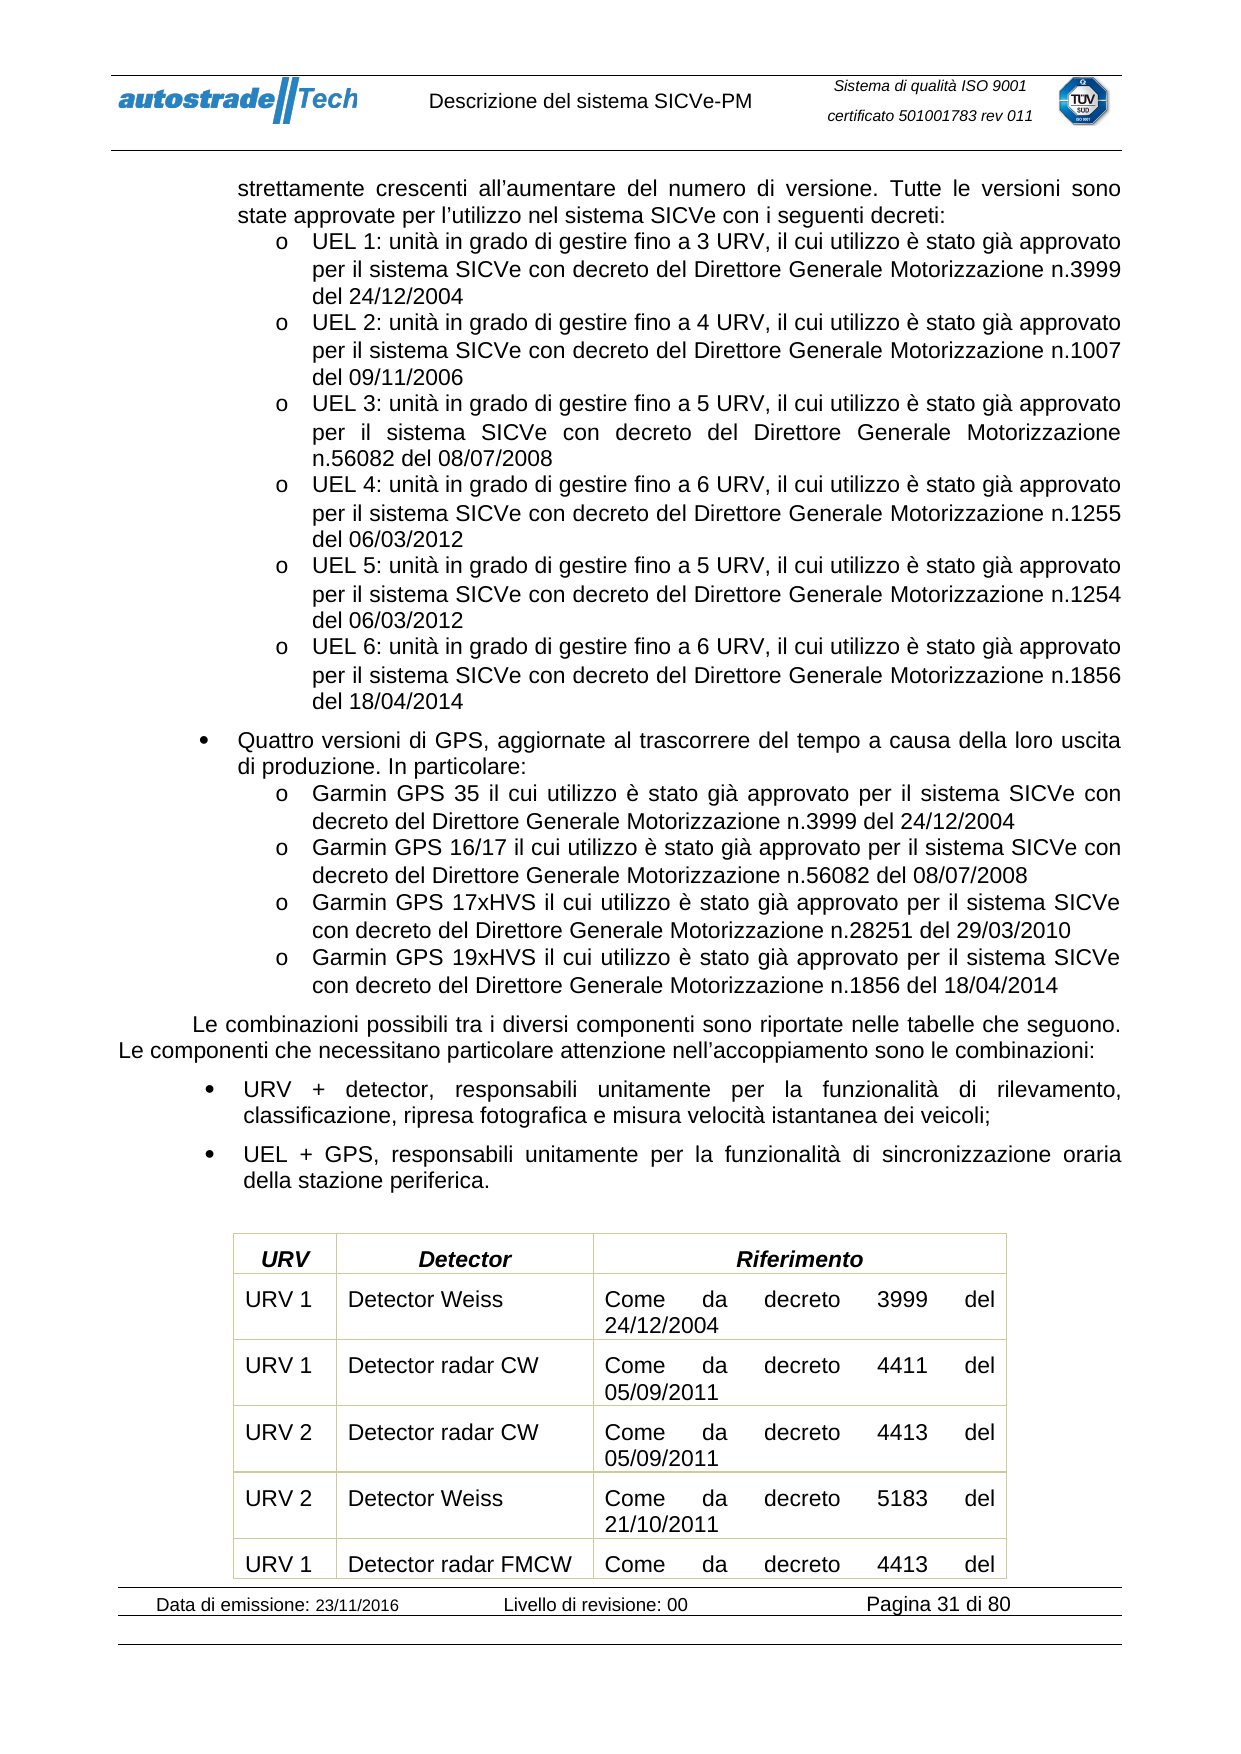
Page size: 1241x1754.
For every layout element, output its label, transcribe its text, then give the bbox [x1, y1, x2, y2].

list URV + detector, responsabili unitamente per la funzionalità di rilevamento, classificazione, ripresa fotografica e misura velocità istantanea dei veicoli; [206, 1076, 1122, 1129]
table_cell URV 1 [234, 1539, 336, 1577]
table_cell Come da decreto 3999 del 24/12/2004 [594, 1274, 1006, 1339]
list Quattro versioni di GPS, aggiornate al trascorrere del tempo a causa della loro uscita di produzione. In particolare: [200, 727, 1122, 779]
table_cell Detector radar FMCW [337, 1539, 593, 1577]
table_cell Detector Weiss [337, 1274, 593, 1339]
table_cell Come da decreto 5183 del 21/10/2011 [594, 1473, 1006, 1538]
list UEL 2: unità in grado di gestire fino a 4 URV, il cui utilizzo è stato già approvato per il sistema SICVe con decreto del Direttore Generale Motorizzazione n.1007 del 09/11/2006 [275, 309, 1122, 390]
list Garmin GPS 35 il cui utilizzo è stato già approvato per il sistema SICVe con decreto del Direttore Generale Motorizzazione n.3999 del 24/12/2004 [275, 779, 1122, 834]
list UEL 5: unità in grado di gestire fino a 5 URV, il cui utilizzo è stato già approvato per il sistema SICVe con decreto del Direttore Generale Motorizzazione n.1254 del 06/03/2012 [275, 552, 1122, 633]
picture [118, 77, 358, 124]
table_cell Detector radar CW [337, 1340, 593, 1405]
table_cell URV 1 [234, 1340, 336, 1405]
text Le combinazioni possibili tra i diversi componenti sono riportate nelle tabelle che seguono. Le componenti che necessitano particolare attenzione nell’accoppiamento sono le combinazioni: [118, 1011, 1122, 1063]
table_cell Come da decreto 4411 del 05/09/2011 [594, 1340, 1006, 1405]
table_cell URV 2 [234, 1406, 336, 1471]
list UEL 4: unità in grado di gestire fino a 6 URV, il cui utilizzo è stato già approvato per il sistema SICVe con decreto del Direttore Generale Motorizzazione n.1255 del 06/03/2012 [275, 471, 1122, 552]
picture [1055, 76, 1111, 126]
list UEL 3: unità in grado di gestire fino a 5 URV, il cui utilizzo è stato già approvato per il sistema SICVe con decreto del Direttore Generale Motorizzazione n.56082 del 08/07/2008 [275, 390, 1122, 471]
table_header Riferimento [594, 1234, 1006, 1273]
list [200, 175, 1122, 228]
table_cell Come da decreto 4413 del 05/09/2011 [594, 1406, 1006, 1471]
list UEL + GPS, responsabili unitamente per la funzionalità di sincronizzazione oraria della stazione periferica. [206, 1141, 1122, 1194]
table_cell URV 1 [234, 1274, 336, 1339]
list UEL 6: unità in grado di gestire fino a 6 URV, il cui utilizzo è stato già approvato per il sistema SICVe con decreto del Direttore Generale Motorizzazione n.1856 del 18/04/2014 [275, 633, 1122, 714]
list Garmin GPS 17xHVS il cui utilizzo è stato già approvato per il sistema SICVe con decreto del Direttore Generale Motorizzazione n.28251 del 29/03/2010 [275, 889, 1122, 943]
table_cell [594, 1539, 1006, 1577]
table_cell URV 2 [234, 1473, 336, 1538]
table_header Detector [337, 1234, 593, 1273]
list Garmin GPS 16/17 il cui utilizzo è stato già approvato per il sistema SICVe con decreto del Direttore Generale Motorizzazione n.56082 del 08/07/2008 [275, 834, 1122, 889]
table_cell Detector Weiss [337, 1473, 593, 1538]
list UEL 1: unità in grado di gestire fino a 3 URV, il cui utilizzo è stato già approvato per il sistema SICVe con decreto del Direttore Generale Motorizzazione n.3999 del 24/12/2004 [275, 228, 1122, 309]
table_header URV [234, 1234, 336, 1273]
table_cell Detector radar CW [337, 1406, 593, 1471]
list Garmin GPS 19xHVS il cui utilizzo è stato già approvato per il sistema SICVe con decreto del Direttore Generale Motorizzazione n.1856 del 18/04/2014 [275, 943, 1122, 998]
